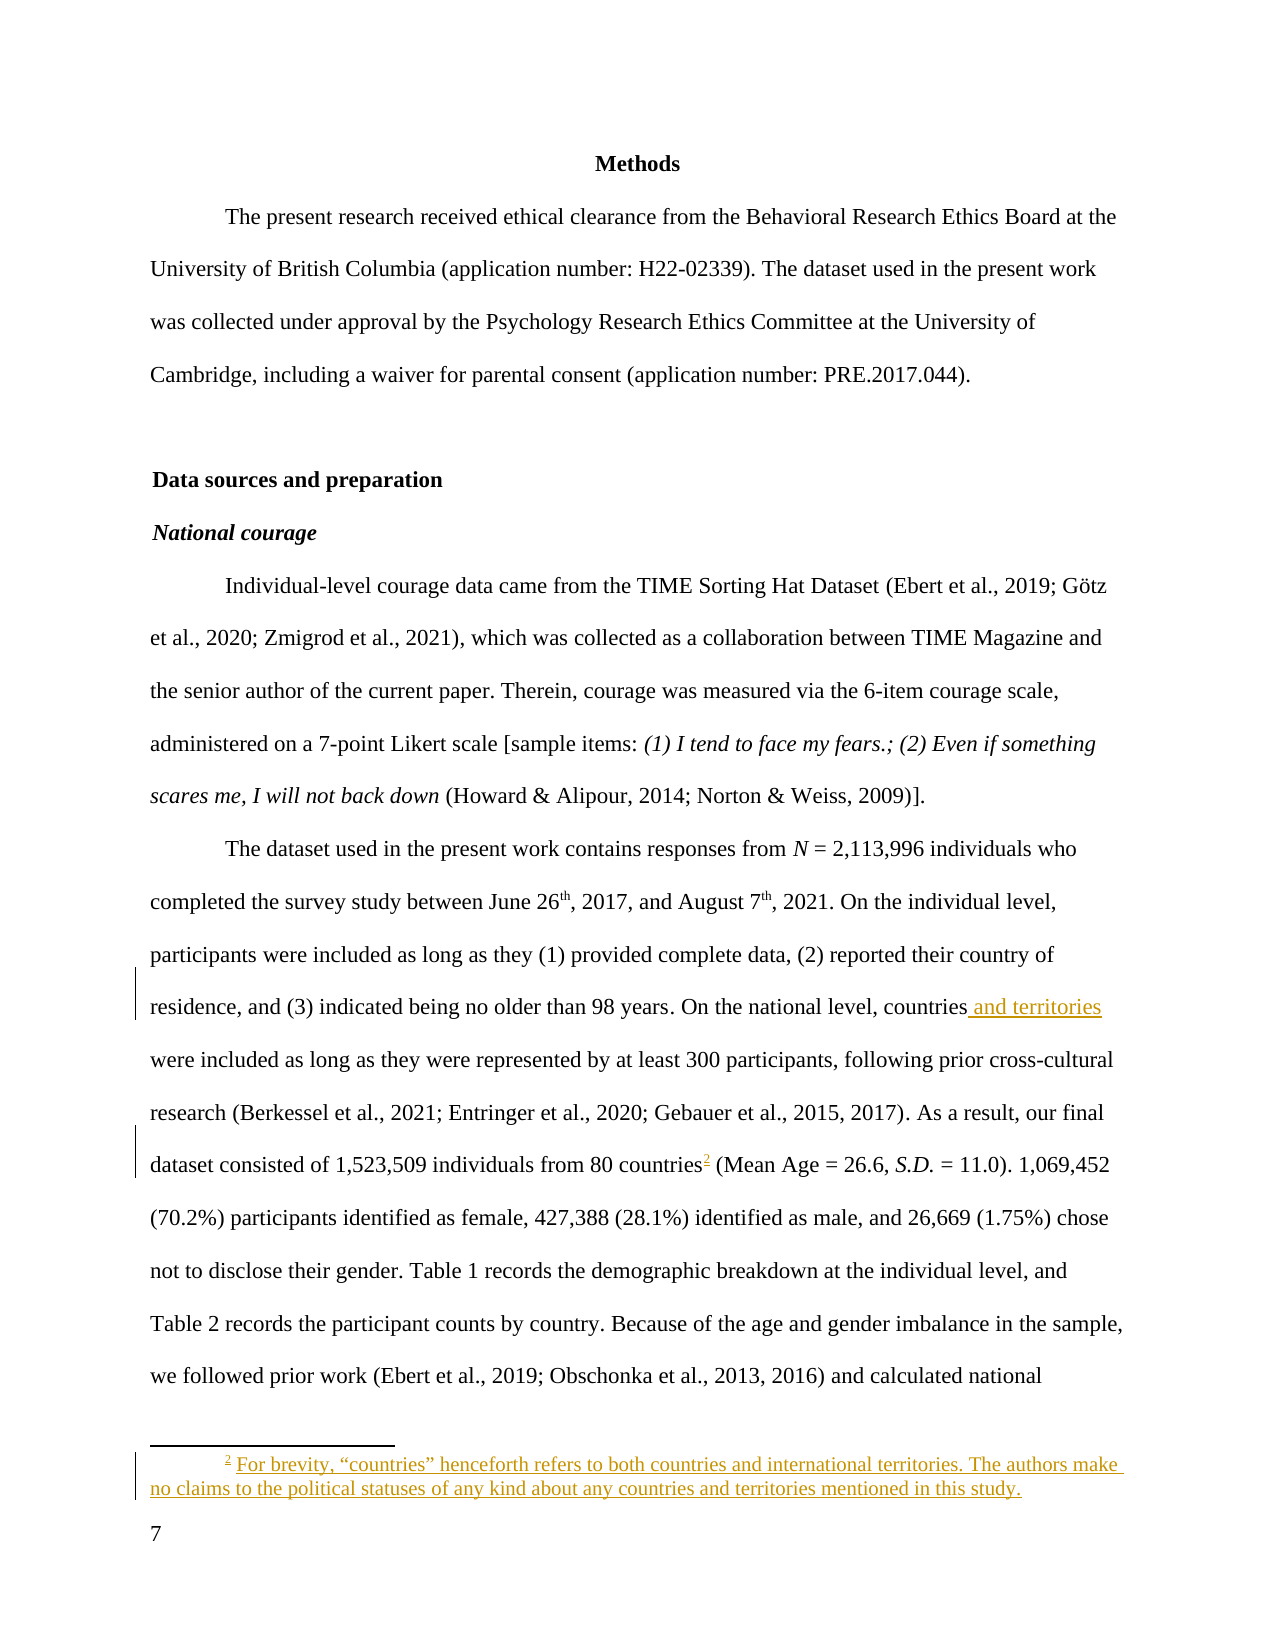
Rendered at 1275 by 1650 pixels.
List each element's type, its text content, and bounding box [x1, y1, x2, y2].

subtitle Data sources and preparation [152, 466, 1125, 493]
subtitle National courage [152, 519, 1125, 545]
text The present research received ethical clearance from the Behavioral Research Ethics Board at the University of British Columbia (application number: H22-02339). The dataset used in the present work was collected under approval by the Psychology Research Ethics Committee at the University of Cambridge, including a waiver for parental consent (application number: PRE.2017.044). [150, 203, 1125, 387]
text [150, 835, 1125, 1389]
subtitle Methods [150, 150, 1125, 176]
text Individual-level courage data came from the TIME Sorting Hat Dataset (Ebert et al., 2019; Götz et al., 2020; Zmigrod et al., 2021), which was collected as a collaboration between TIME Magazine and the senior author of the current paper. Therein, courage was measured via the 6-item courage scale, administered on a 7-point Likert scale [sample items: (1) I tend to face my fears.; (2) Even if something scares me, I will not back down (Howard & Alipour, 2014; Norton & Weiss, 2009)]. [150, 572, 1125, 809]
